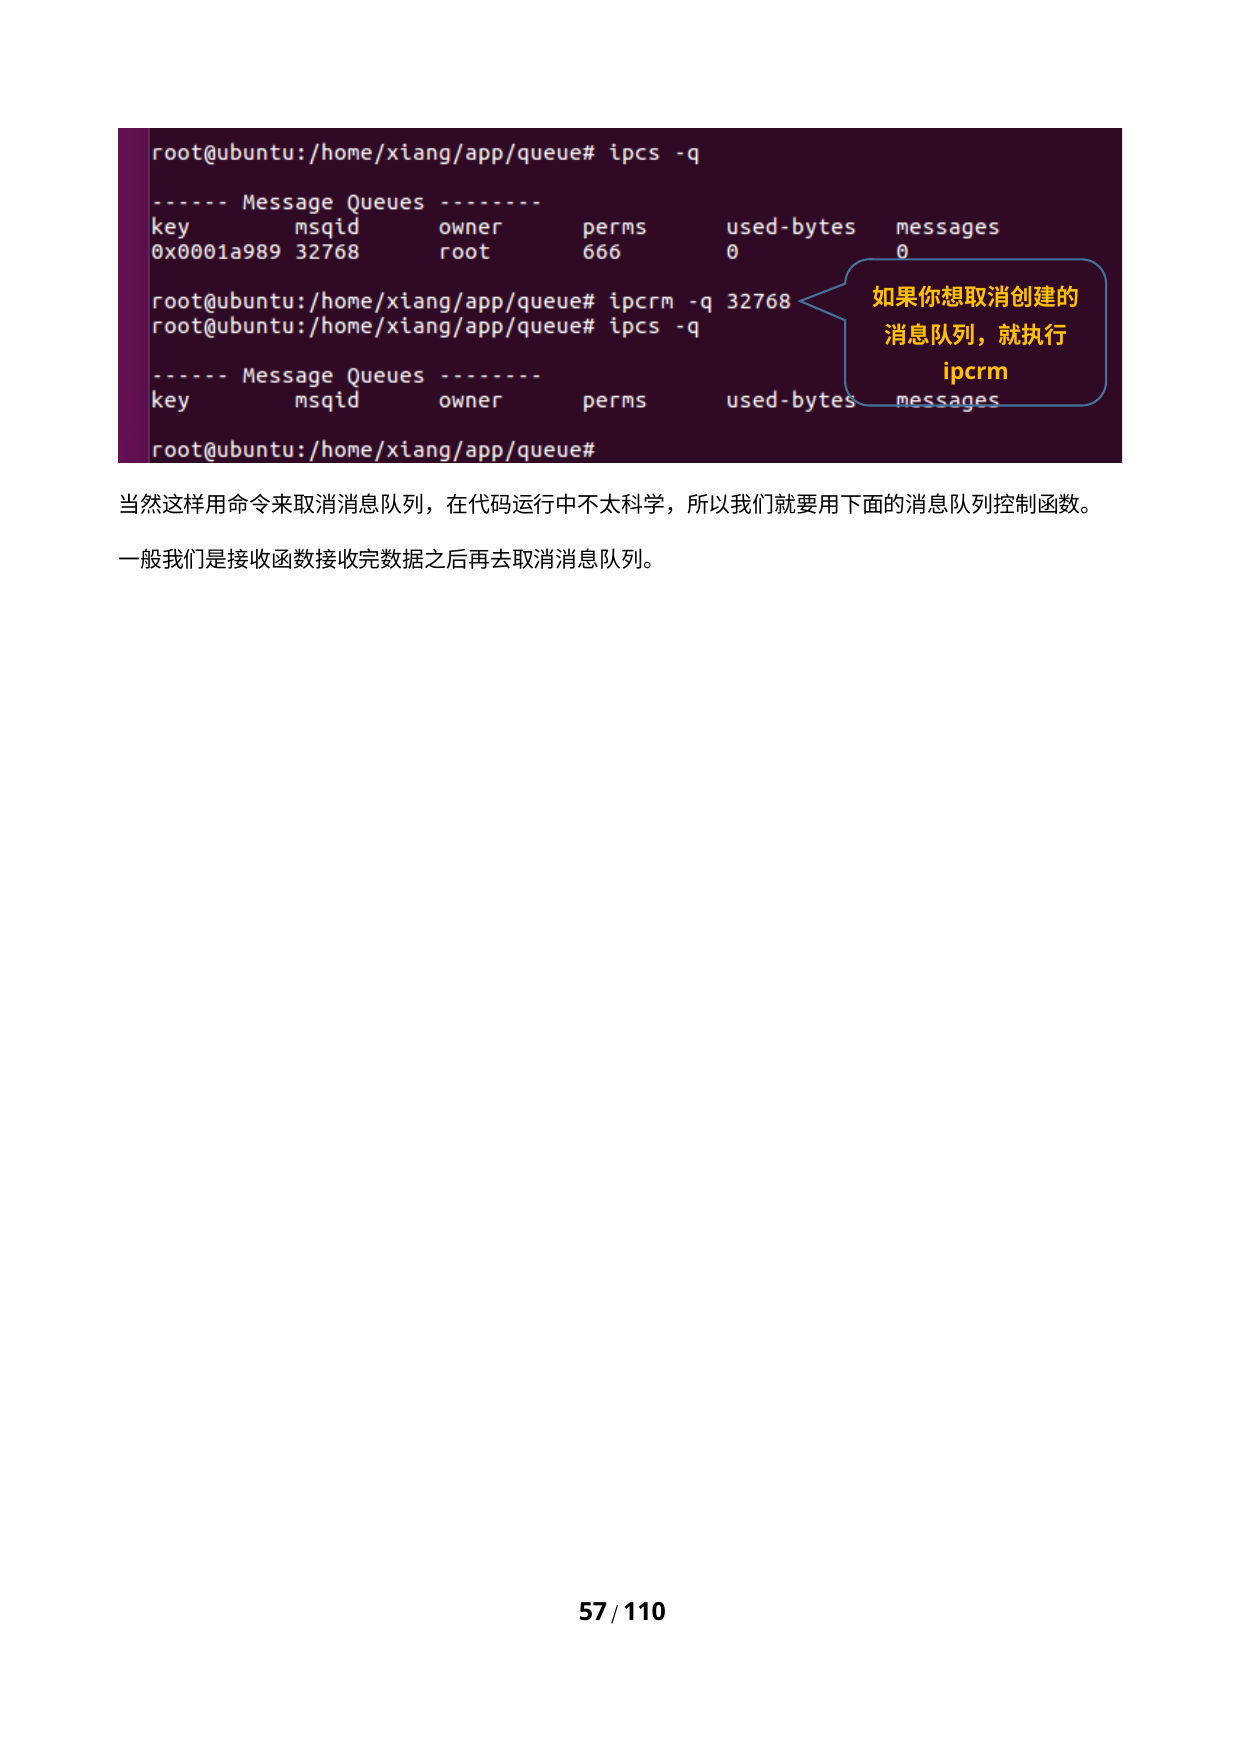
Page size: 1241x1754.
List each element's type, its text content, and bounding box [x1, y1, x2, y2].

picture [118, 128, 1123, 463]
text 当然这样用命令来取消消息队列，在代码运行中不太科学，所以我们就要用下面的消息队列控制函数。 [118, 486, 1122, 520]
text 一般我们是接收函数接收完数据之后再去取消消息队列。 [118, 541, 1122, 575]
